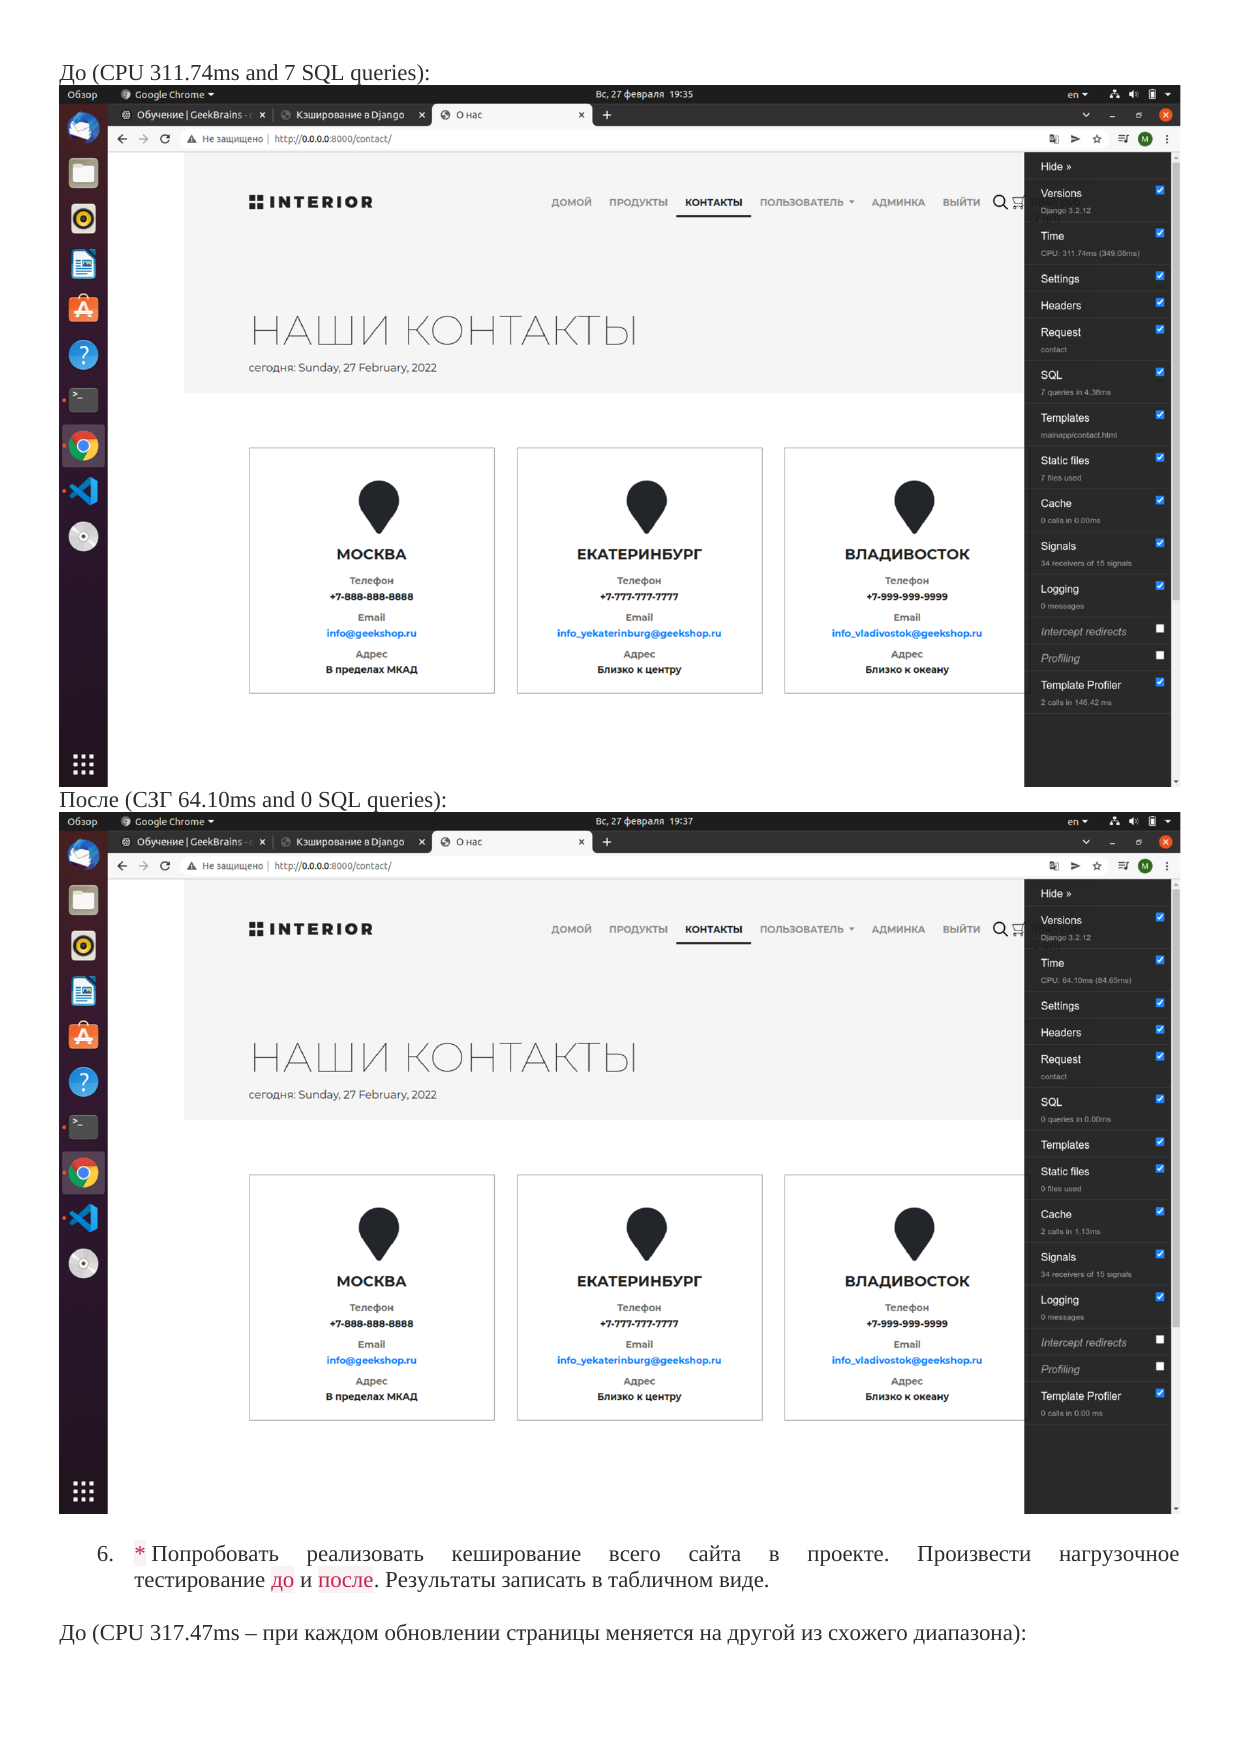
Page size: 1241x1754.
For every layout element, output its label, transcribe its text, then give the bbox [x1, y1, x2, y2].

picture [59, 812, 1181, 1514]
text До (CPU 311.74ms and 7 SQL queries): [59, 59, 1181, 85]
picture [59, 85, 1181, 787]
text До (CPU 317.47ms – при каждом обновлении страницы меняется на другой из схожего диапазона): [59, 1619, 1181, 1645]
text После (СЗГ 64.10ms and 0 SQL queries): [59, 787, 1181, 812]
list * Попробовать реализовать кеширование всего сайта в проекте. Произвести нагрузочное тестирование до и после. Результаты записать в табличном виде. [97, 1540, 1181, 1593]
